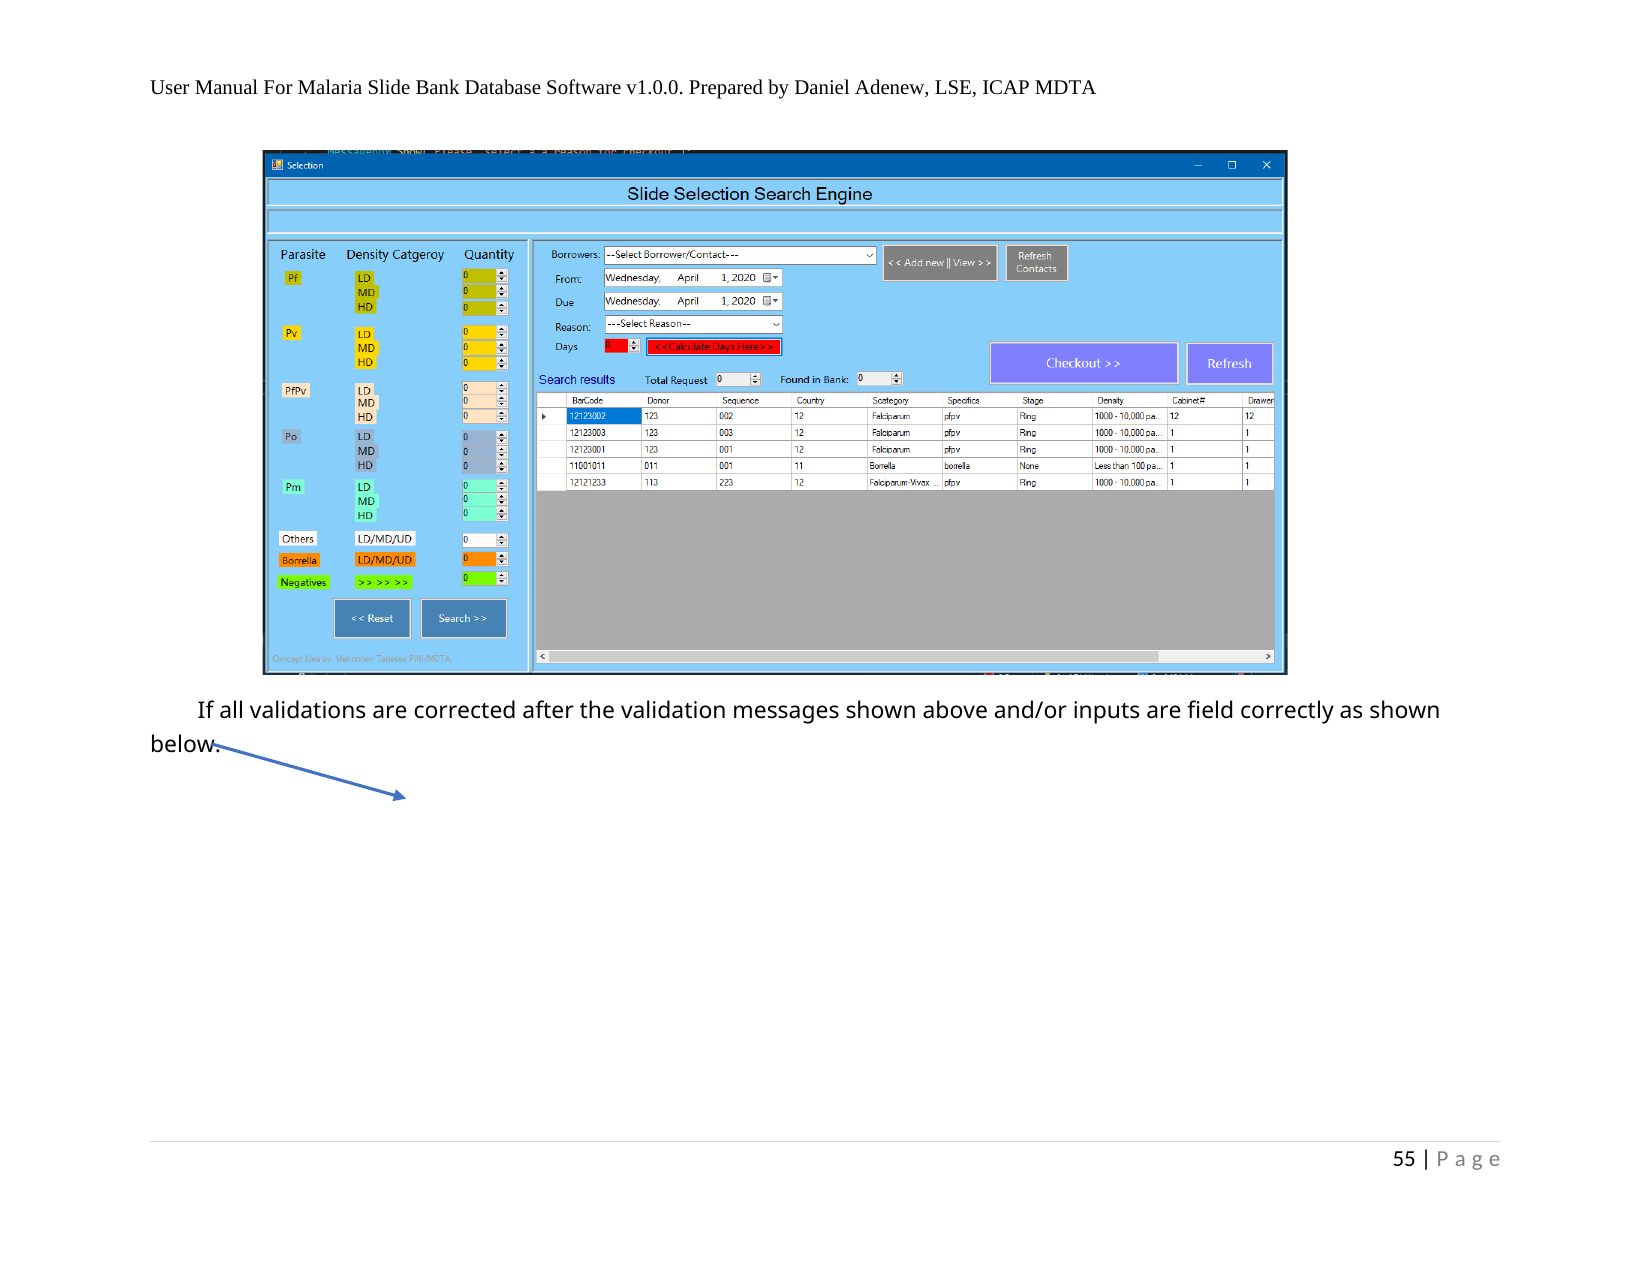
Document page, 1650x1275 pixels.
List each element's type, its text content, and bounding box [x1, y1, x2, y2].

text If all validations are corrected after the validation messages shown above and/or inputs are field correctly as shown below. [150, 694, 1500, 759]
picture [262, 150, 1288, 675]
